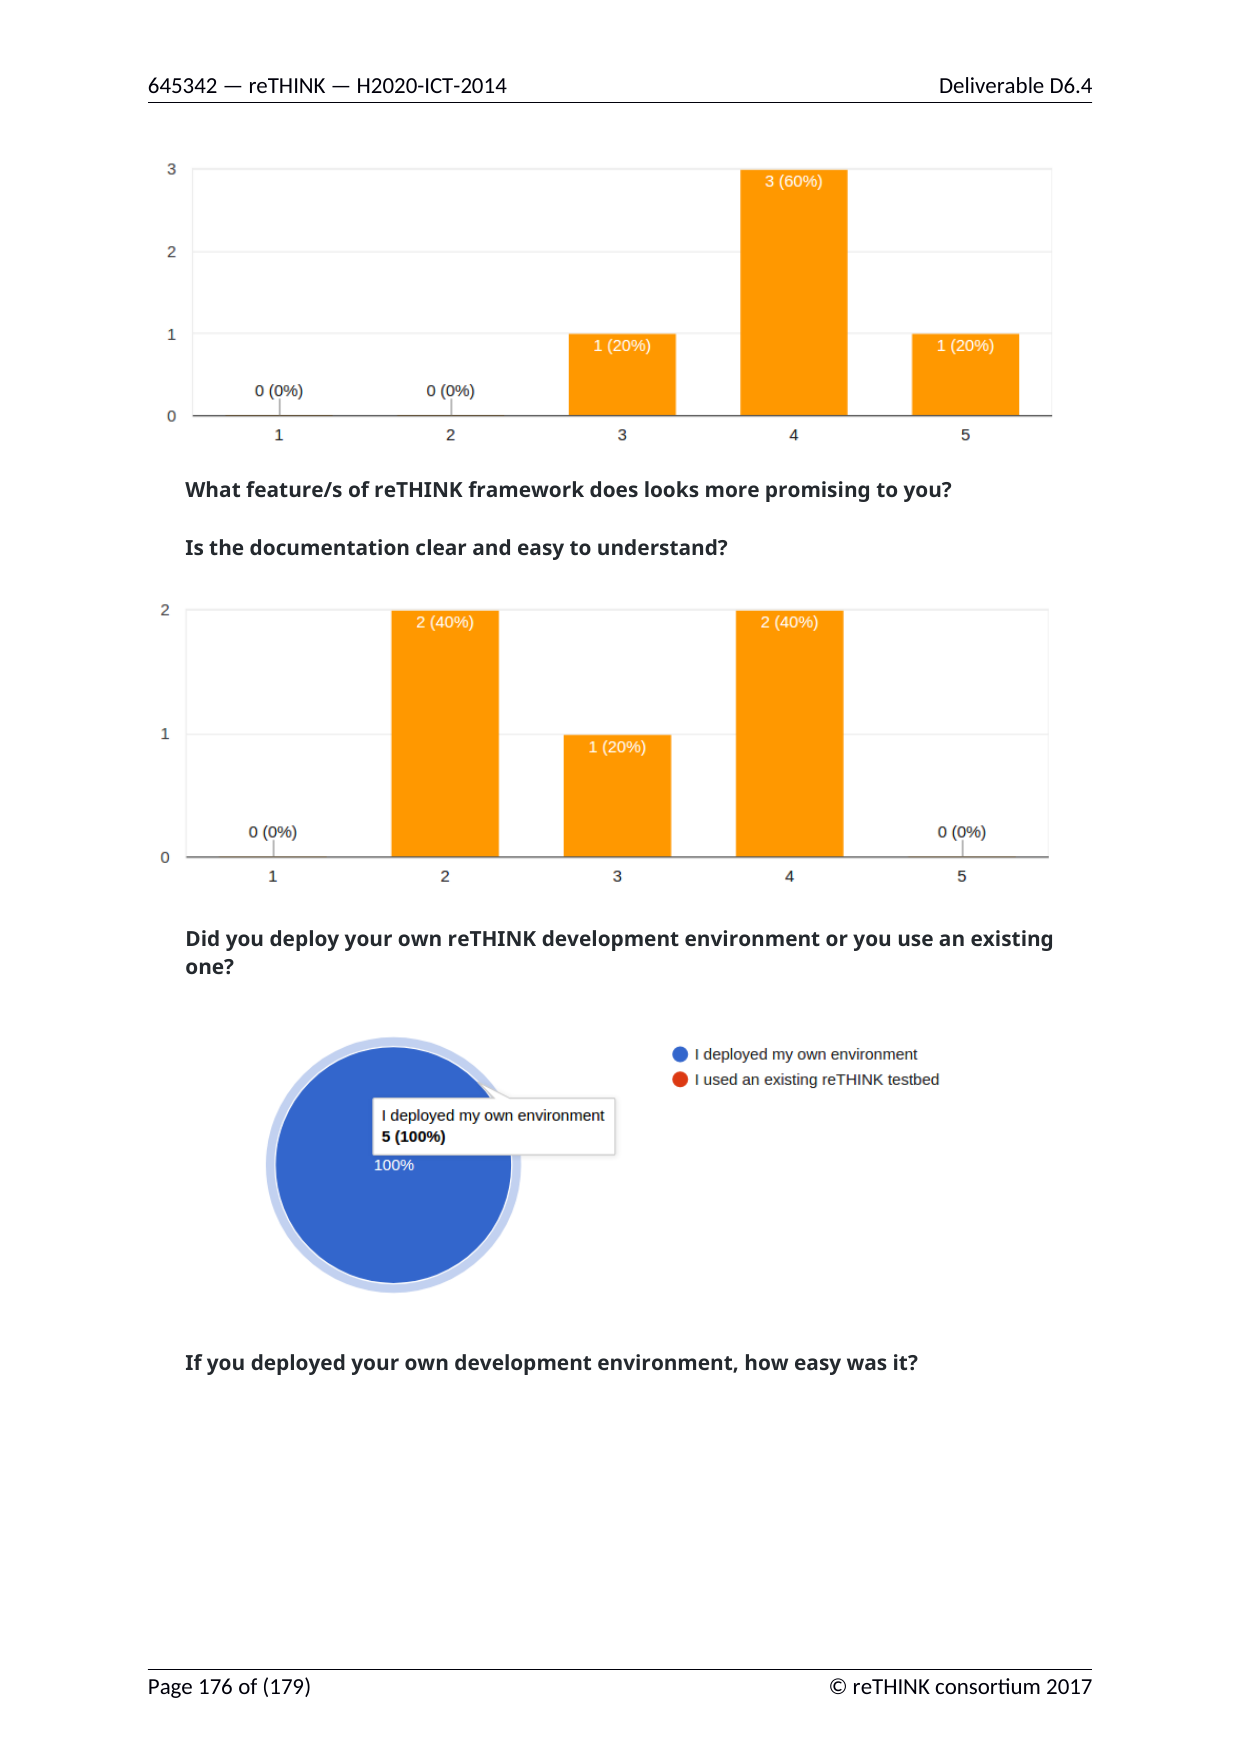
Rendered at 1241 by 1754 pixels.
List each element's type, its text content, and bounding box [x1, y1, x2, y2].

text What feature/s of reTHINK framework does looks more promising to you? [185, 475, 1092, 504]
picture [147, 1010, 972, 1319]
text Is the documentation clear and easy to understand? [185, 533, 1092, 561]
picture [147, 590, 1061, 895]
picture [147, 147, 1061, 447]
text If you deployed your own development environment, how easy was it? [185, 1348, 1092, 1376]
text Did you deploy your own reTHINK development environment or you use an existing one? [185, 924, 1092, 981]
